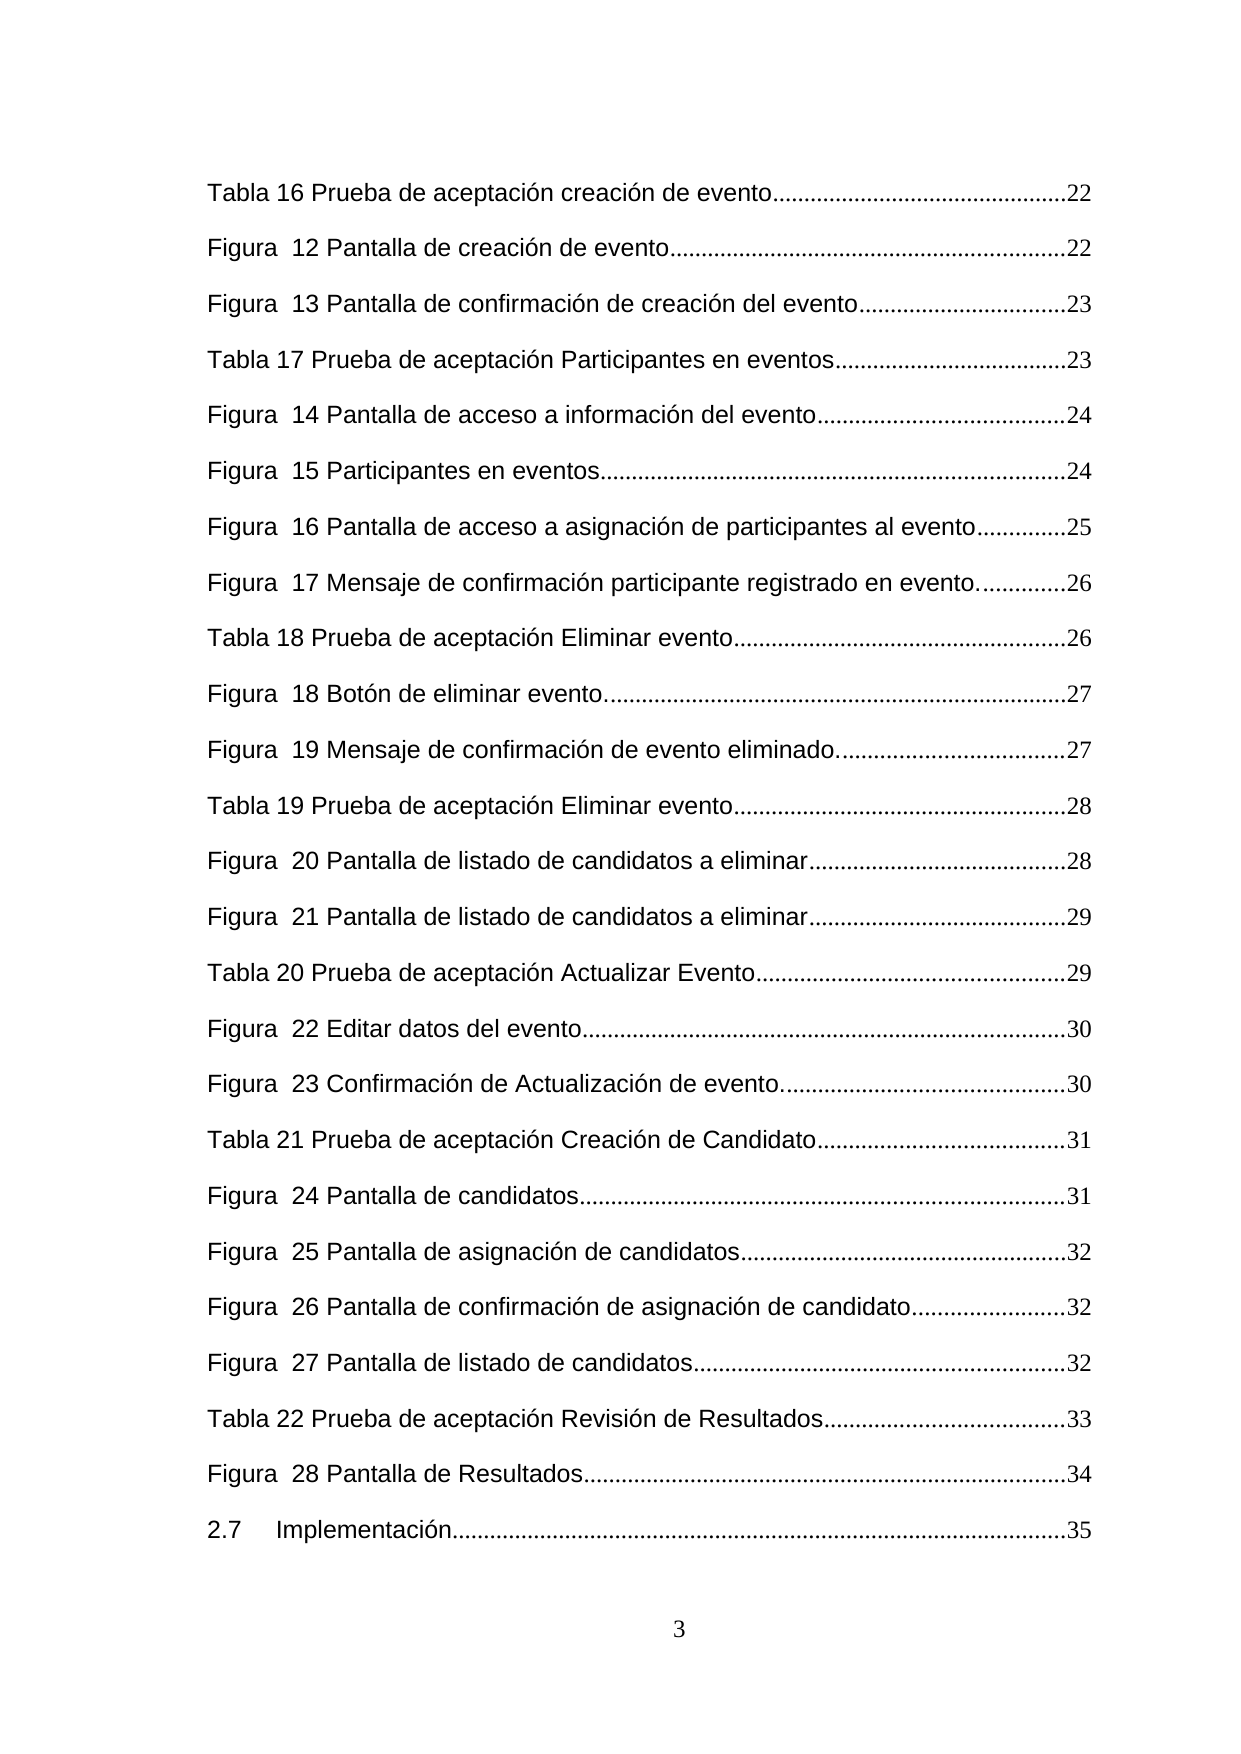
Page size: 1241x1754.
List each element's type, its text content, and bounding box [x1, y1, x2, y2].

text Tabla 19 Prueba de aceptación Eliminar evento 28 [207, 791, 1092, 819]
text Figura 28 Pantalla de Resultados 34 [207, 1459, 1092, 1488]
text Figura 24 Pantalla de candidatos 31 [207, 1181, 1092, 1209]
text Figura 14 Pantalla de acceso a información del evento 24 [207, 401, 1092, 429]
text Figura 17 Mensaje de confirmación participante registrado en evento. 26 [207, 568, 1092, 597]
text Tabla 22 Prueba de aceptación Revisión de Resultados 33 [207, 1404, 1092, 1432]
text Figura 26 Pantalla de confirmación de asignación de candidato 32 [207, 1292, 1092, 1321]
text Figura 22 Editar datos del evento 30 [207, 1013, 1092, 1042]
text Figura 13 Pantalla de confirmación de creación del evento 23 [207, 289, 1092, 318]
text Figura 16 Pantalla de acceso a asignación de participantes al evento 25 [207, 512, 1092, 541]
text Tabla 21 Prueba de aceptación Creación de Candidato 31 [207, 1125, 1092, 1154]
text Figura 19 Mensaje de confirmación de evento eliminado. 27 [207, 735, 1092, 764]
text Figura 12 Pantalla de creación de evento 22 [207, 233, 1092, 262]
text Tabla 17 Prueba de aceptación Participantes en eventos 23 [207, 345, 1092, 374]
text Figura 18 Botón de eliminar evento. 27 [207, 679, 1092, 708]
text Figura 15 Participantes en eventos 24 [207, 456, 1092, 485]
text Figura 25 Pantalla de asignación de candidatos 32 [207, 1236, 1092, 1265]
text Figura 21 Pantalla de listado de candidatos a eliminar 29 [207, 902, 1092, 931]
text Figura 27 Pantalla de listado de candidatos 32 [207, 1348, 1092, 1377]
text 2.7 Implementación 35 [207, 1515, 1092, 1544]
text Tabla 18 Prueba de aceptación Eliminar evento 26 [207, 623, 1092, 652]
text Figura 23 Confirmación de Actualización de evento. 30 [207, 1069, 1092, 1098]
text Tabla 16 Prueba de aceptación creación de evento 22 [207, 178, 1092, 206]
text Figura 20 Pantalla de listado de candidatos a eliminar 28 [207, 846, 1092, 875]
text Tabla 20 Prueba de aceptación Actualizar Evento 29 [207, 958, 1092, 987]
